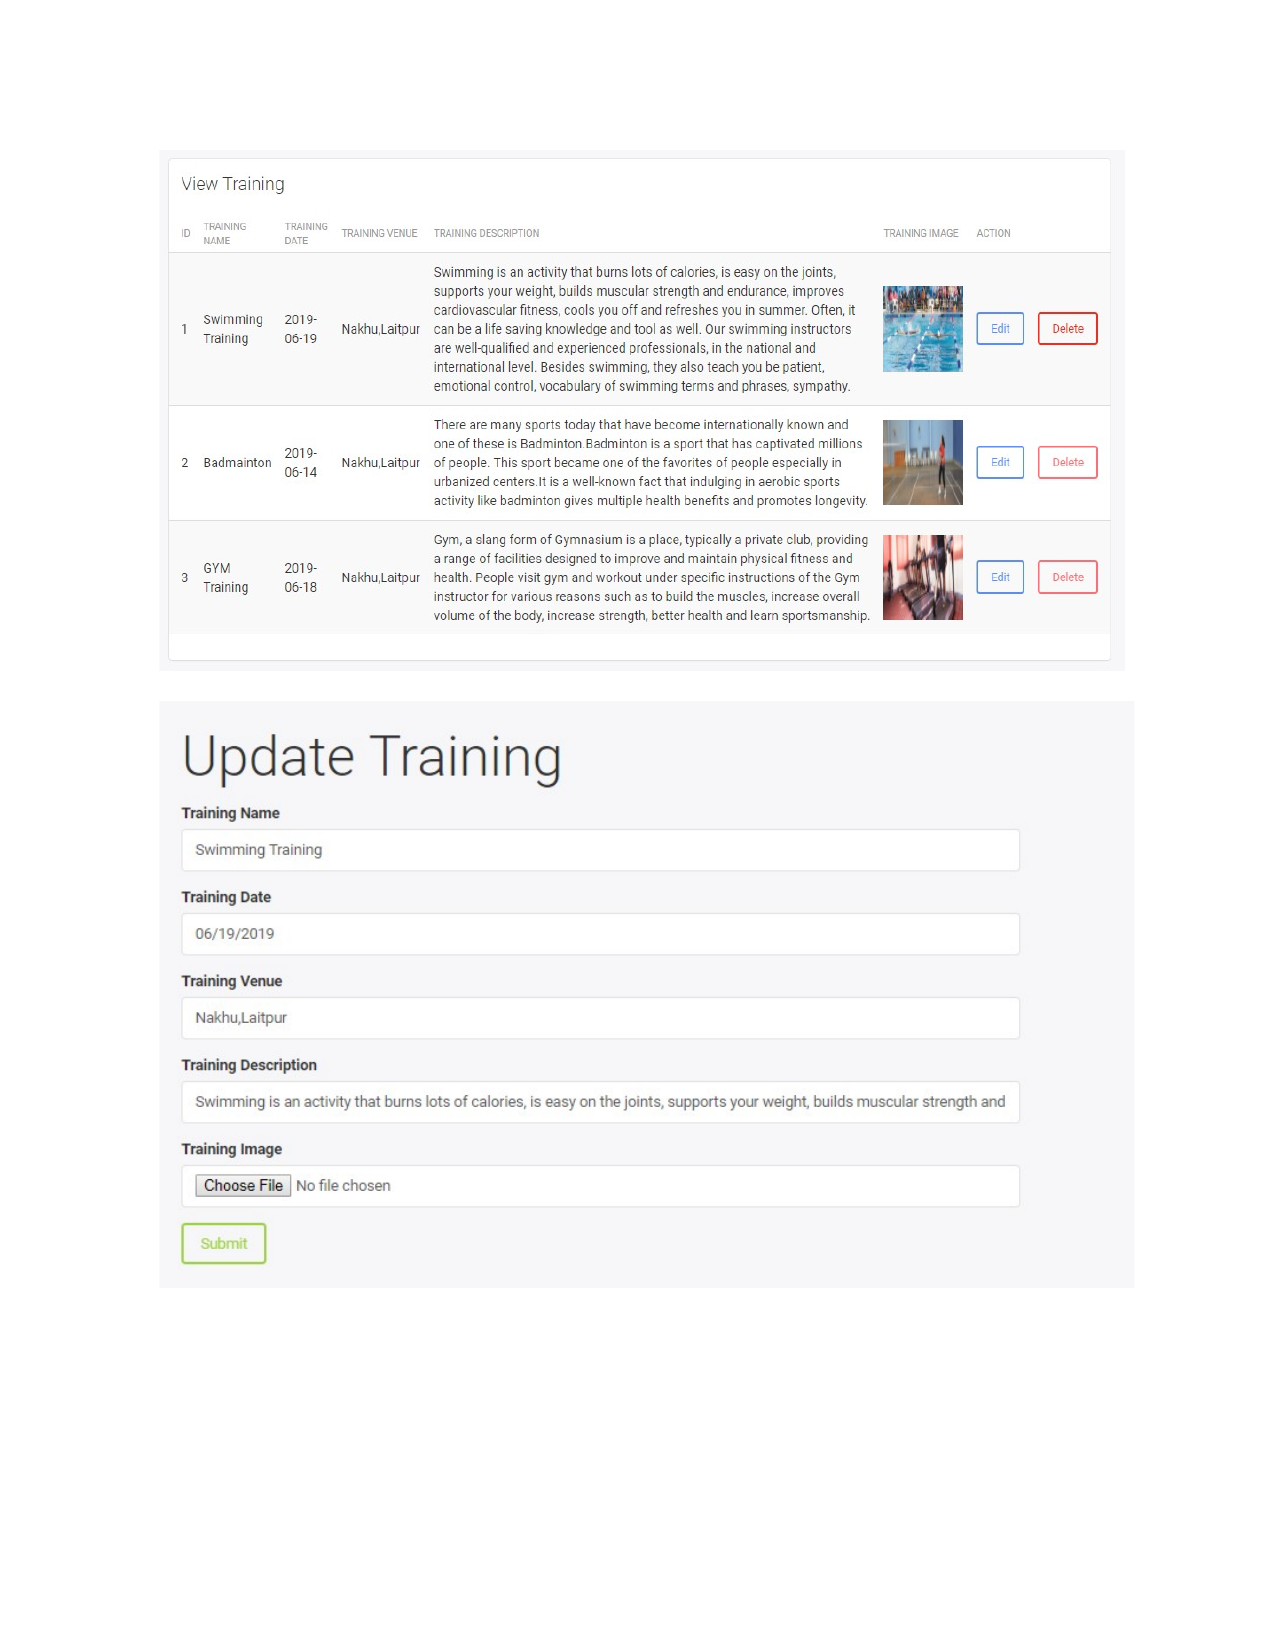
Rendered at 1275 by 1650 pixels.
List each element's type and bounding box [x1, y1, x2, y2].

picture [159, 701, 1135, 1288]
picture [159, 150, 1125, 671]
